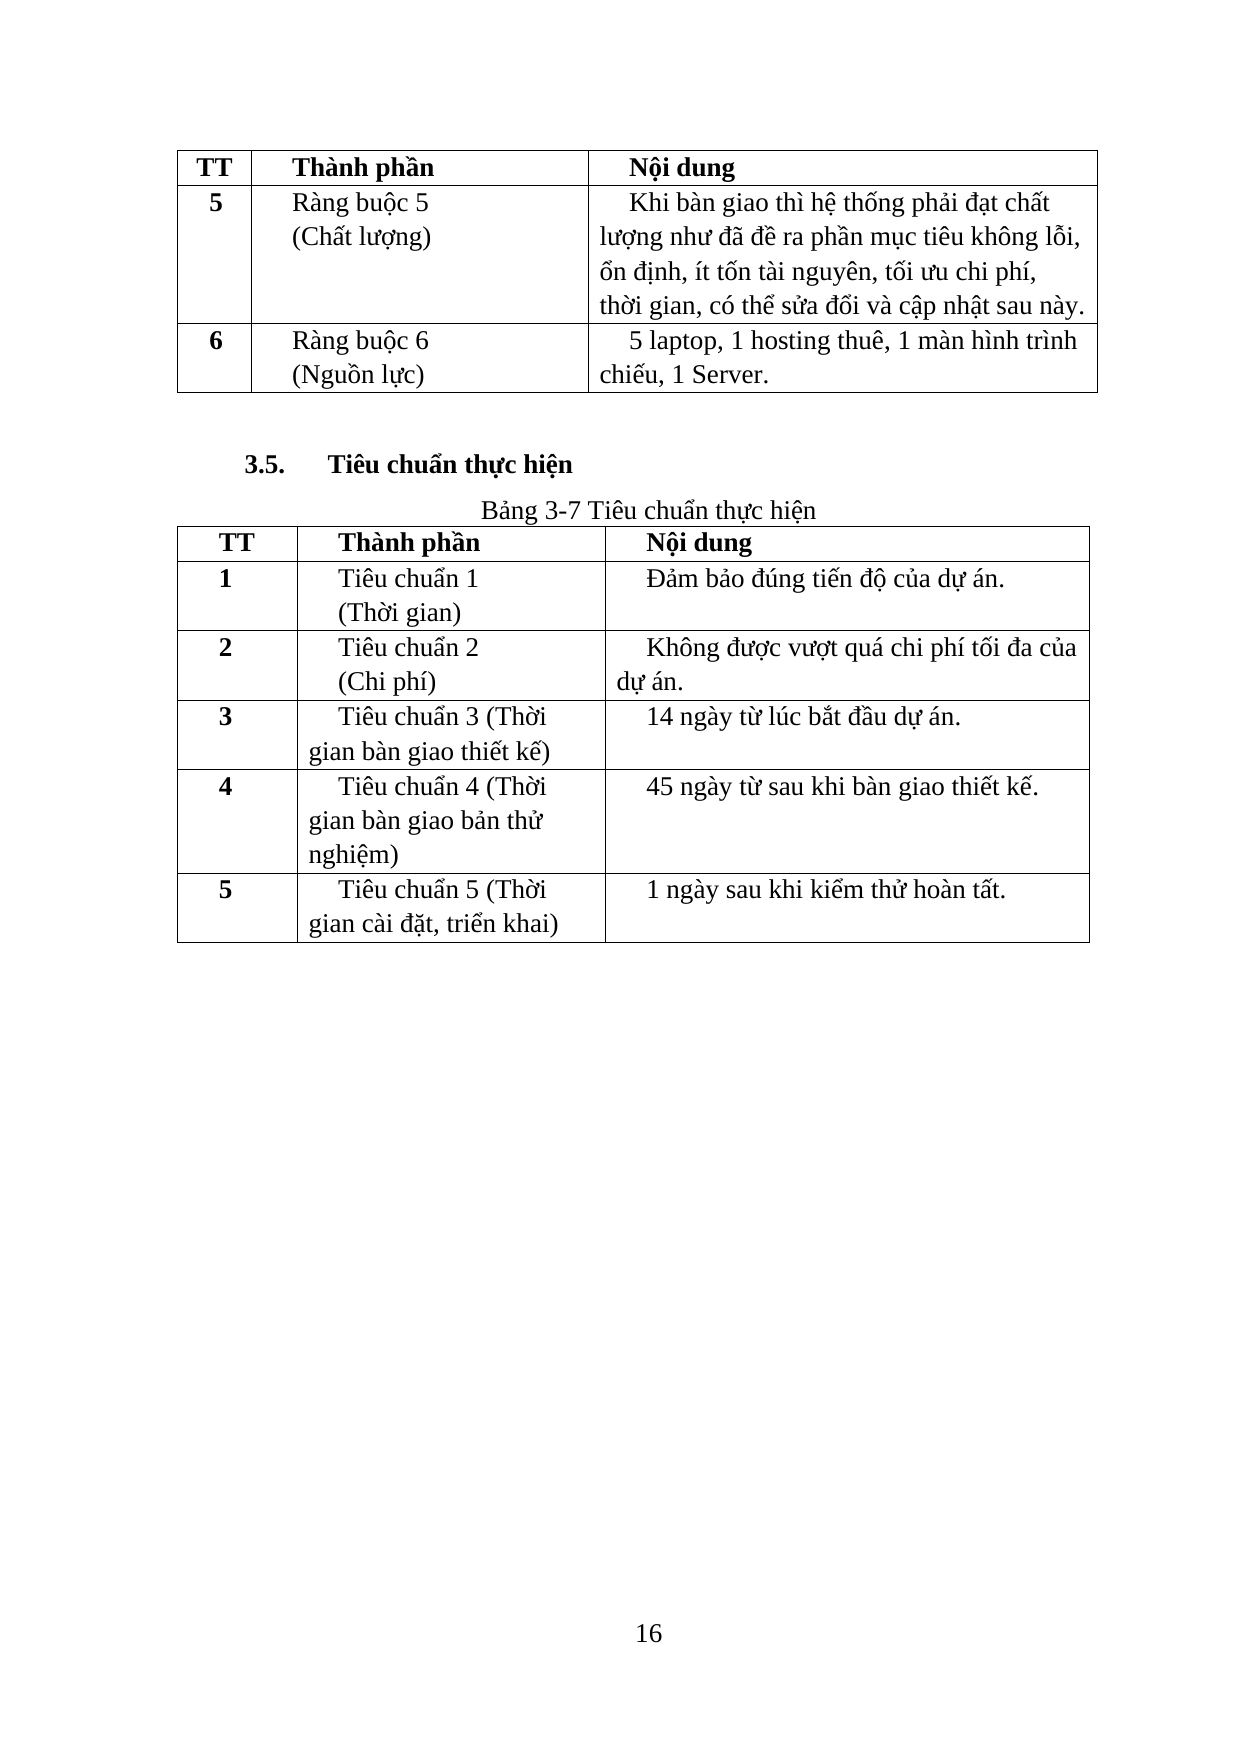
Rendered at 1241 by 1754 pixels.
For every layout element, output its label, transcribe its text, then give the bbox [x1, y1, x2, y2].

table_cell 14 ngày từ lúc bắt đầu dự án. [606, 701, 1089, 769]
table_header Nội dung [589, 151, 1097, 185]
table_cell Tiêu chuẩn 2 (Chi phí) [298, 631, 605, 699]
table_cell 6 [178, 324, 251, 392]
table_cell 2 [178, 631, 297, 699]
table_cell 5 [178, 874, 297, 942]
subtitle Tiêu chuẩn thực hiện [215, 448, 1090, 479]
table_cell Ràng buộc 5 (Chất lượng) [252, 186, 588, 323]
table_cell 45 ngày từ sau khi bàn giao thiết kế. [606, 770, 1089, 872]
table_cell 5 laptop, 1 hosting thuê, 1 màn hình trình chiếu, 1 Server. [589, 324, 1097, 392]
table_cell 4 [178, 770, 297, 872]
table_cell 3 [178, 701, 297, 769]
table_cell 1 [178, 562, 297, 630]
table_cell 1 ngày sau khi kiểm thử hoàn tất. [606, 874, 1089, 942]
table_cell Đảm bảo đúng tiến độ của dự án. [606, 562, 1089, 630]
table_header Nội dung [606, 527, 1089, 561]
table_header TT [178, 151, 251, 185]
table_header Thành phần [298, 527, 605, 561]
table_cell Tiêu chuẩn 3 (Thời gian bàn giao thiết kế) [298, 701, 605, 769]
table_header TT [178, 527, 297, 561]
table_cell Tiêu chuẩn 5 (Thời gian cài đặt, triển khai) [298, 874, 605, 942]
table_cell 5 [178, 186, 251, 323]
table_cell Tiêu chuẩn 4 (Thời gian bàn giao bản thử nghiệm) [298, 770, 605, 872]
table_cell Khi bàn giao thì hệ thống phải đạt chất lượng như đã đề ra phần mục tiêu không lỗi, ổn định, ít tốn tài nguyên, tối ưu chi phí, thời gian, có thể sửa đổi và cập nhật sau này. [589, 186, 1097, 323]
table_header Thành phần [252, 151, 588, 185]
table_cell Không được vượt quá chi phí tối đa của dự án. [606, 631, 1089, 699]
table_cell Tiêu chuẩn 1 (Thời gian) [298, 562, 605, 630]
table_cell Ràng buộc 6 (Nguồn lực) [252, 324, 588, 392]
